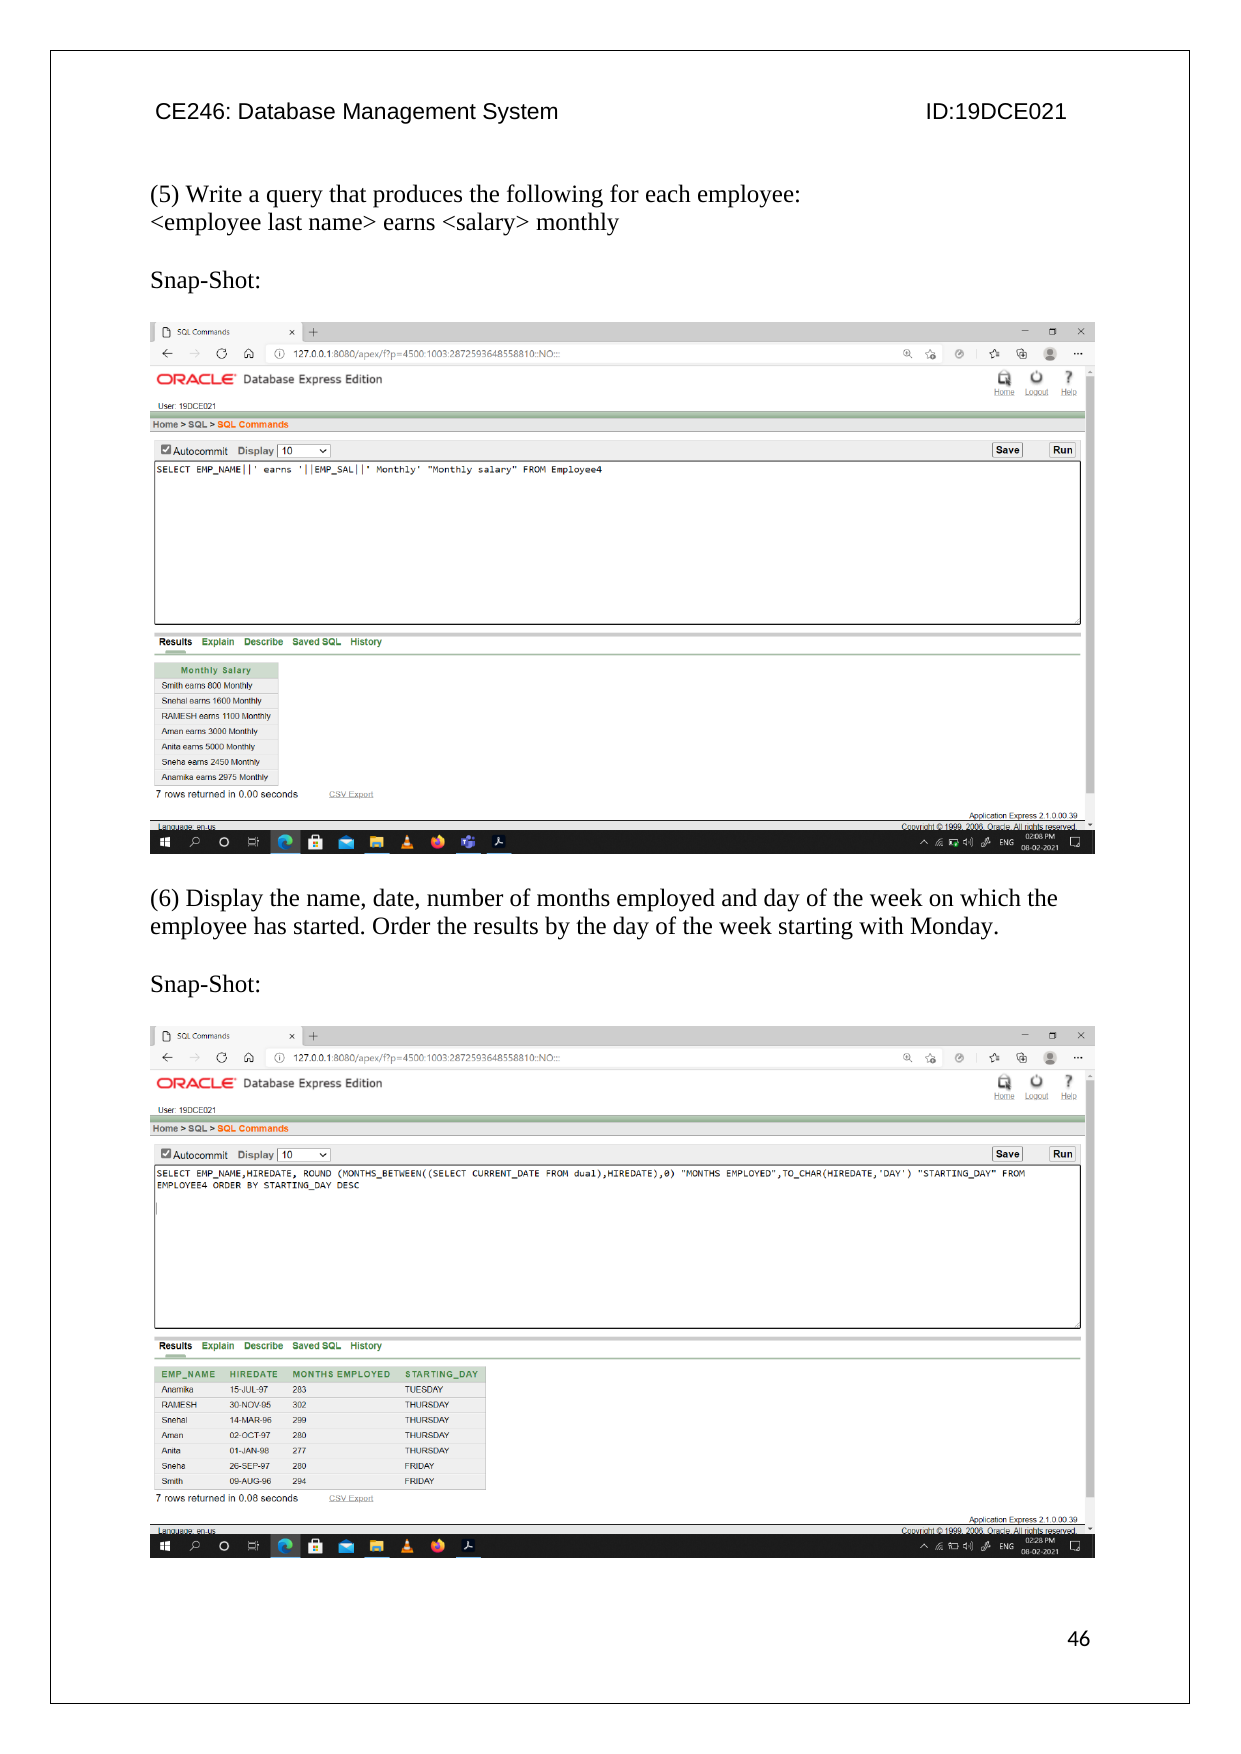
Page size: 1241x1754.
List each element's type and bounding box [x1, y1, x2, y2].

picture [150, 322, 1095, 854]
table_header [139, 150, 1106, 1587]
picture [150, 1026, 1095, 1558]
